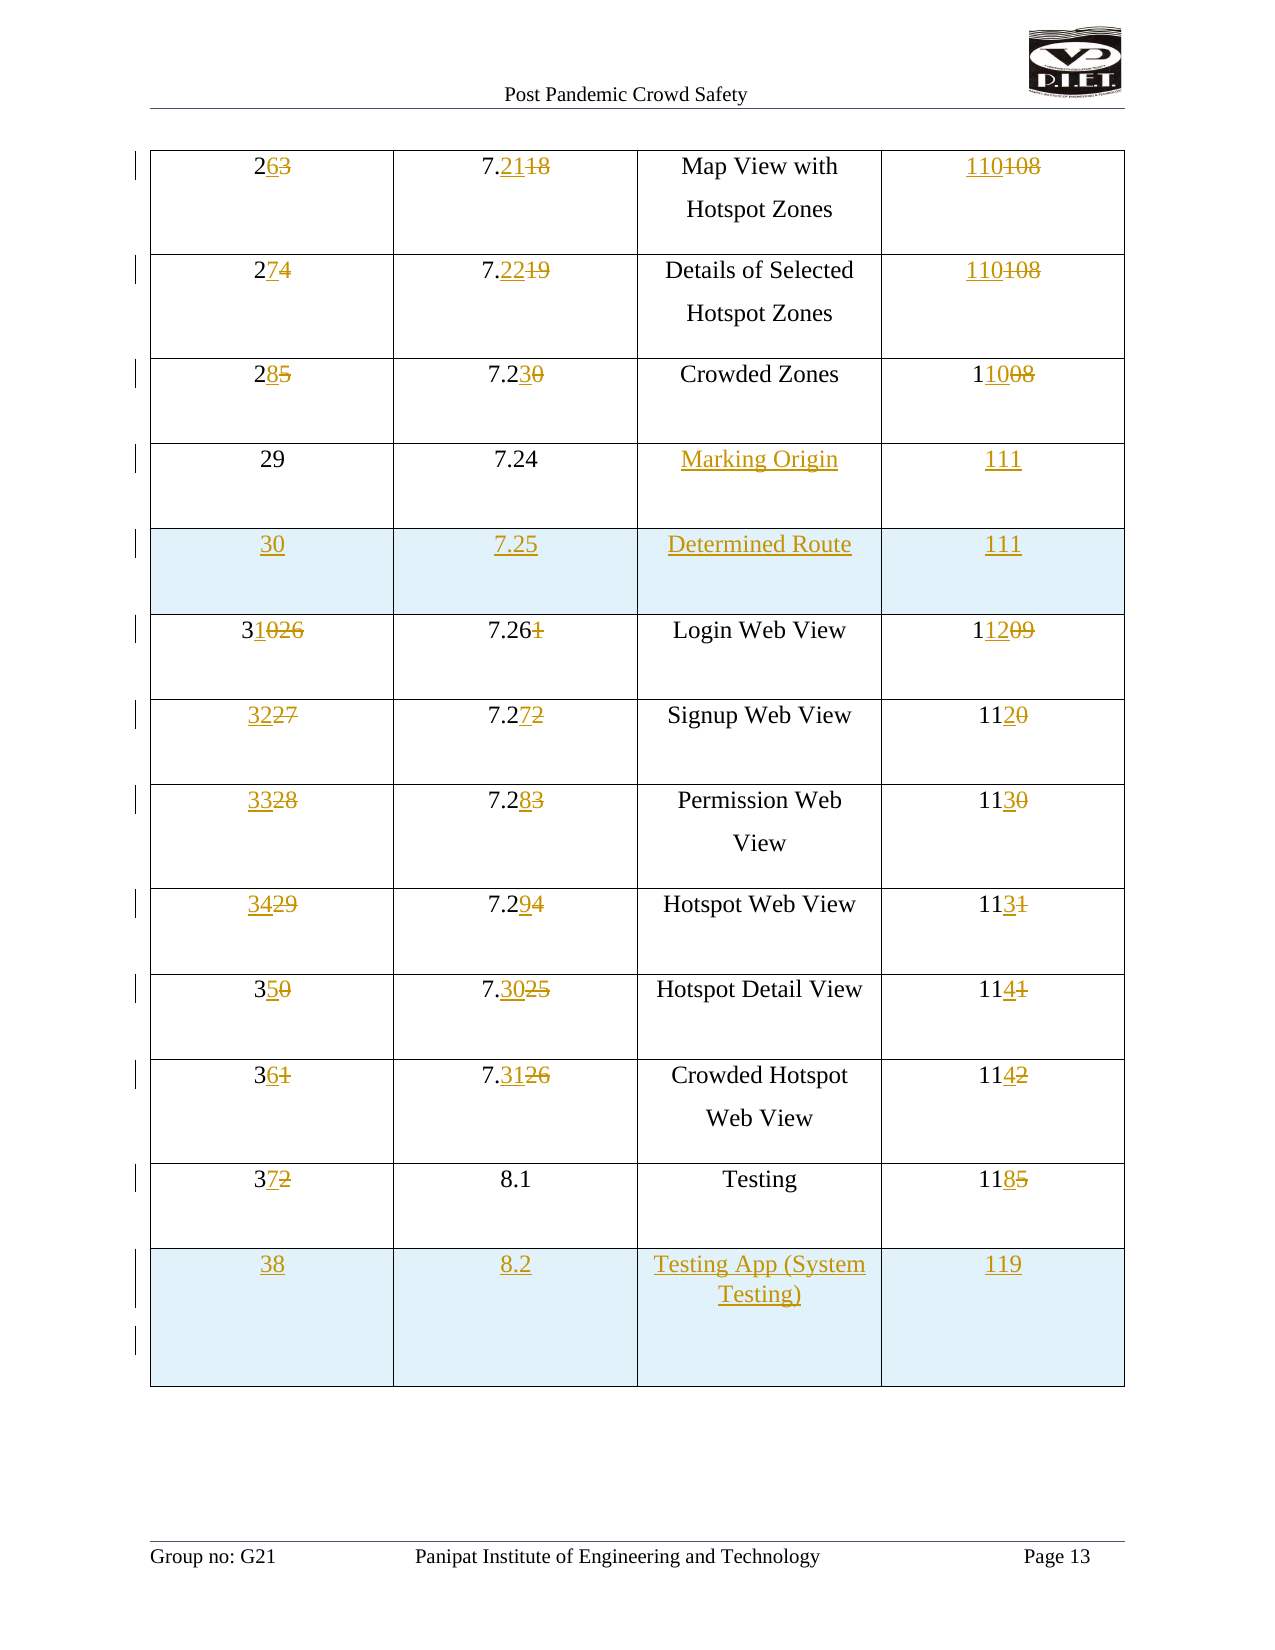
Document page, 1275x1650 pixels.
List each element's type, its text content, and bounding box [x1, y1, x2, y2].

table_cell 7. [394, 1060, 637, 1163]
table_cell 3 [151, 975, 393, 1059]
table_cell [882, 444, 1124, 528]
table_cell 29 [151, 444, 393, 528]
table_cell 7.26 [394, 615, 637, 699]
table_cell 3 [151, 1060, 393, 1163]
table_cell 7. [394, 255, 637, 358]
table_cell [151, 700, 393, 784]
table_cell Details of Selected Hotspot Zones [638, 255, 881, 358]
table_cell 3 [151, 615, 393, 699]
table_cell 1 [882, 615, 1124, 699]
table_cell Hotspot Web View [638, 889, 881, 973]
table_cell 11 [882, 889, 1124, 973]
table_cell [882, 255, 1124, 358]
table_cell 7.2 [394, 700, 637, 784]
table_cell Permission Web View [638, 785, 881, 888]
table_cell 11 [882, 1164, 1124, 1248]
table_cell 3 [151, 1164, 393, 1248]
table_cell Testing [638, 1164, 881, 1248]
table_cell 7.24 [394, 444, 637, 528]
table_cell Crowded Zones [638, 359, 881, 443]
table_cell 7.2 [394, 889, 637, 973]
picture [1029, 23, 1122, 101]
table_cell 11 [882, 975, 1124, 1059]
table_cell 1 [882, 359, 1124, 443]
table_cell 11 [882, 700, 1124, 784]
table_cell 8.1 [394, 1164, 637, 1248]
table_cell [151, 889, 393, 973]
table_cell 11 [882, 785, 1124, 888]
table_cell Login Web View [638, 615, 881, 699]
table_cell Hotspot Detail View [638, 975, 881, 1059]
table_cell 7. [394, 151, 637, 254]
table_cell [151, 785, 393, 888]
table_cell 7.2 [394, 785, 637, 888]
table_cell 11 [882, 1060, 1124, 1163]
table_cell [882, 151, 1124, 254]
table_cell 2 [151, 255, 393, 358]
table_cell Signup Web View [638, 700, 881, 784]
table_cell Map View with Hotspot Zones [638, 151, 881, 254]
table_cell Crowded Hotspot Web View [638, 1060, 881, 1163]
table_cell [638, 444, 881, 528]
table_cell 7. [394, 975, 637, 1059]
table_cell 2 [151, 359, 393, 443]
table_cell 7.2 [394, 359, 637, 443]
table_cell 2 [151, 151, 393, 254]
